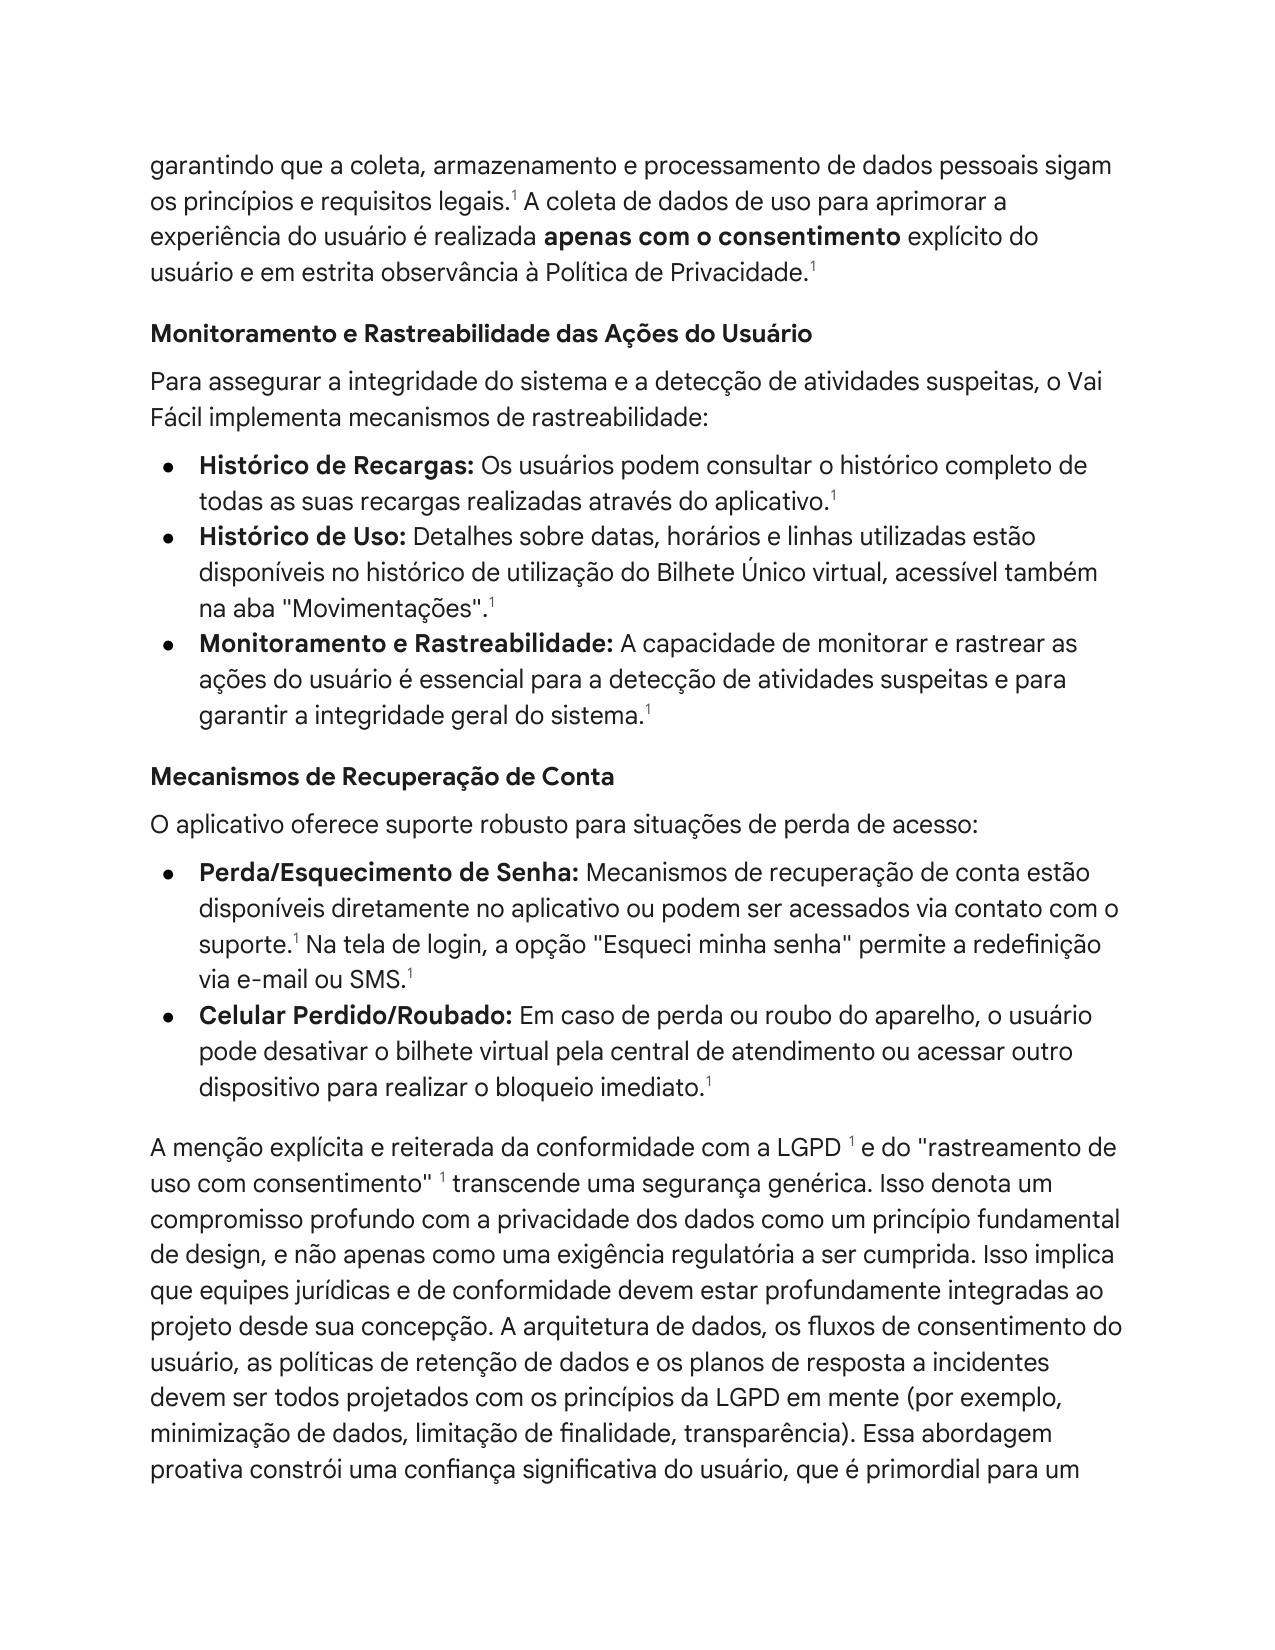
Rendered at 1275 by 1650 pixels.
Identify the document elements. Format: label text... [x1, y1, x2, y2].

list Celular Perdido/Roubado: Em caso de perda ou roubo do aparelho, o usuário pode desativar o bilhete virtual pela central de atendimento ou acessar outro dispositivo para realizar o bloqueio imediato.1 [161, 1000, 1125, 1103]
text O aplicativo oferece suporte robusto para situações de perda de acesso: [150, 809, 1125, 841]
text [150, 1132, 1125, 1485]
list Histórico de Uso: Detalhes sobre datas, horários e linhas utilizadas estão disponíveis no histórico de utilização do Bilhete Único virtual, acessível também na aba "Movimentações".1 [161, 522, 1125, 624]
list Histórico de Recargas: Os usuários podem consultar o histórico completo de todas as suas recargas realizadas através do aplicativo.1 [161, 450, 1125, 517]
text Para assegurar a integridade do sistema e a detecção de atividades suspeitas, o Vai Fácil implementa mecanismos de rastreabilidade: [150, 366, 1125, 433]
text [150, 150, 1125, 288]
subtitle Monitoramento e Rastreabilidade das Ações do Usuário [150, 318, 1125, 349]
subtitle Mecanismos de Recuperação de Conta [150, 761, 1125, 792]
list Perda/Esquecimento de Senha: Mecanismos de recuperação de conta estão disponíveis diretamente no aplicativo ou podem ser acessados via contato com o suporte.1 Na tela de login, a opção "Esqueci minha senha" permite a redefinição via e-mail ou SMS.1 [161, 857, 1125, 996]
list Monitoramento e Rastreabilidade: A capacidade de monitorar e rastrear as ações do usuário é essencial para a detecção de atividades suspeitas e para garantir a integridade geral do sistema.1 [161, 629, 1125, 732]
